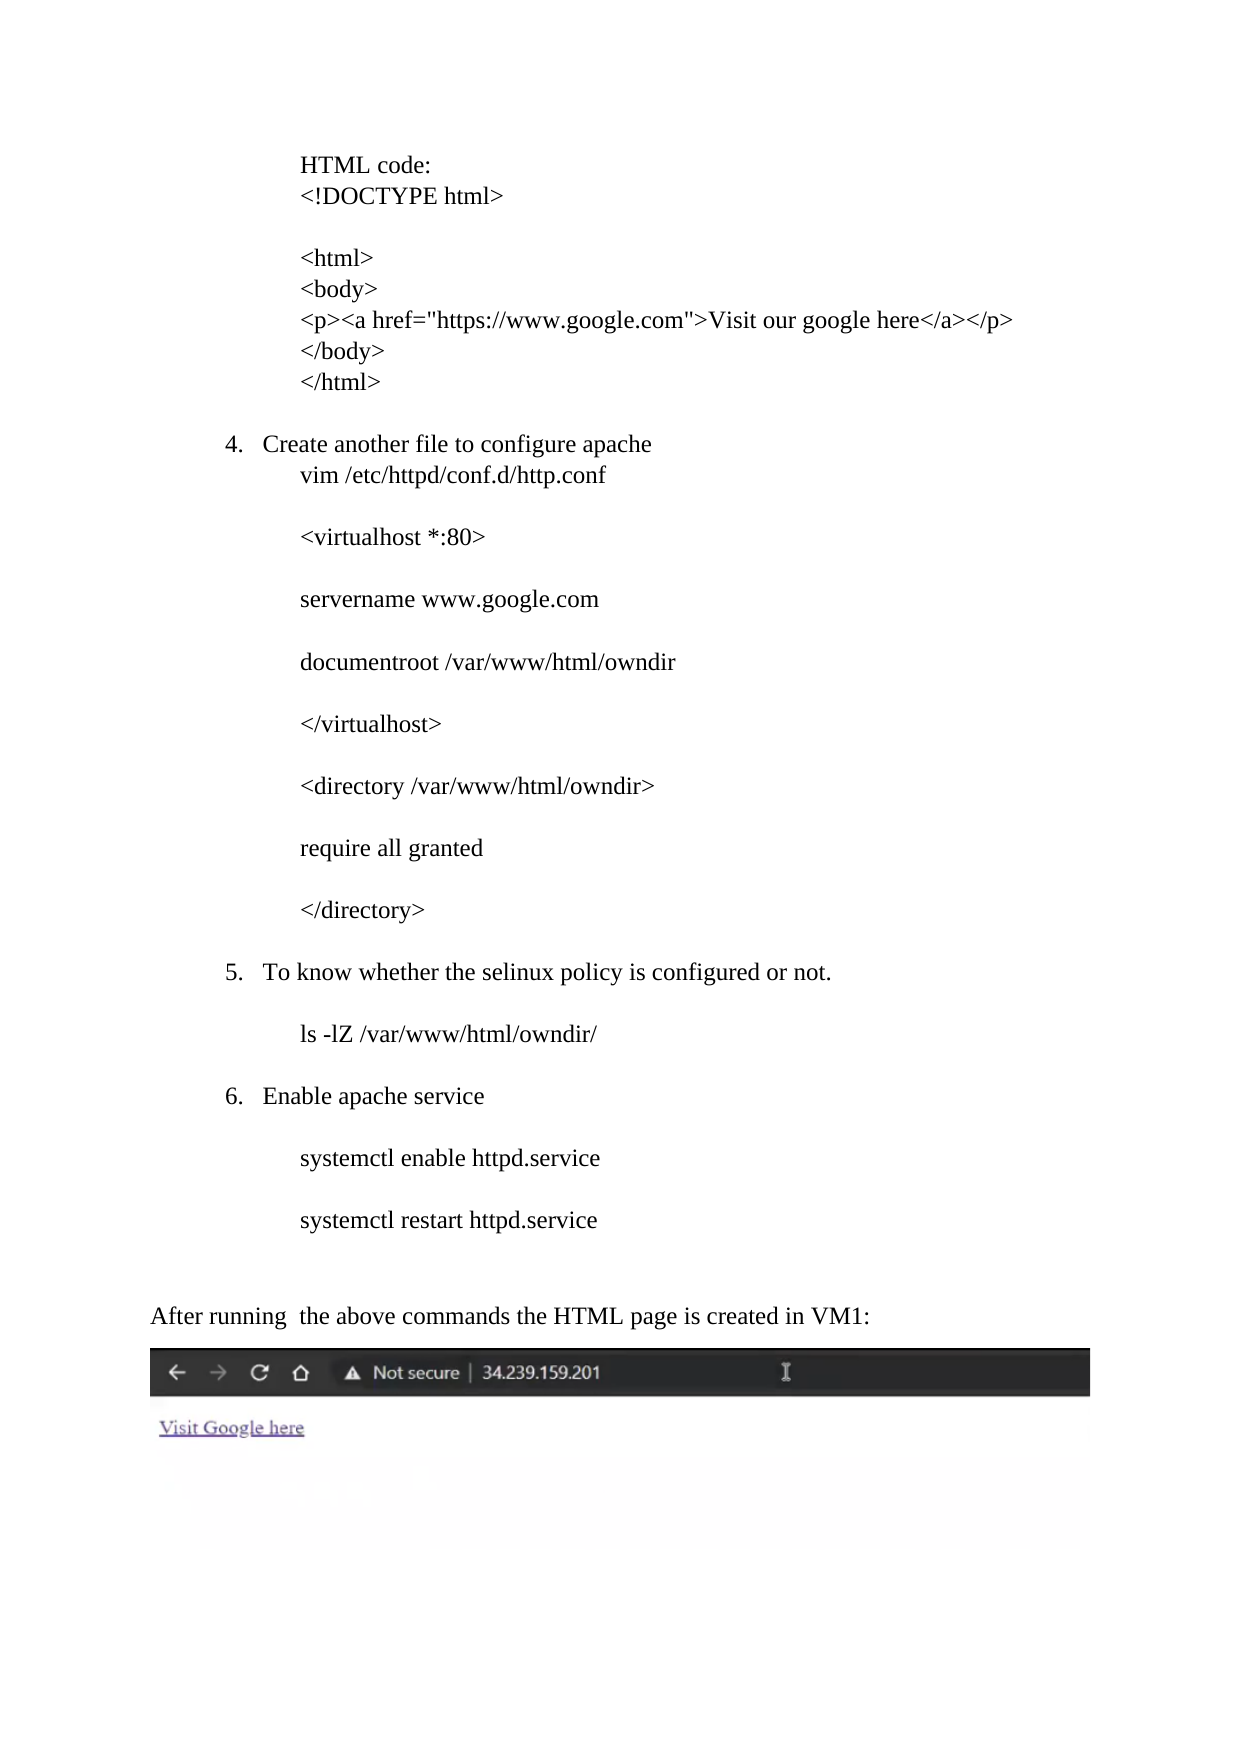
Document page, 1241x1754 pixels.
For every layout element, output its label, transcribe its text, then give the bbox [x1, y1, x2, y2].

list require all granted [300, 833, 1090, 862]
list </body> [300, 336, 1090, 365]
list vim /etc/httpd/conf.d/http.conf [300, 460, 1090, 489]
list systemctl enable httpd.service [300, 1143, 1090, 1172]
list <html> [300, 243, 1090, 272]
list <!DOCTYPE html> [300, 181, 1090, 210]
list </html> [300, 367, 1090, 396]
list <body> [300, 274, 1090, 303]
list <p><a href="https://www.google.com">Visit our google here</a></p> [300, 305, 1090, 334]
text After running the above commands the HTML page is created in VM1: [150, 1301, 1090, 1329]
list </directory> [300, 895, 1090, 924]
list servername www.google.com [300, 584, 1090, 613]
list Create another file to configure apache [225, 429, 1090, 458]
list ls -lZ /var/www/html/owndir/ [300, 1019, 1090, 1048]
list <directory /var/www/html/owndir> [300, 771, 1090, 799]
list documentroot /var/www/html/owndir [300, 647, 1090, 675]
list </virtualhost> [300, 709, 1090, 737]
list <virtualhost *:80> [300, 522, 1090, 551]
list To know whether the selinux policy is configured or not. [225, 957, 1090, 986]
list systemctl restart httpd.service [300, 1205, 1090, 1234]
picture [150, 1348, 1091, 1550]
list HTML code: [300, 150, 1090, 179]
list Enable apache service [225, 1081, 1090, 1110]
